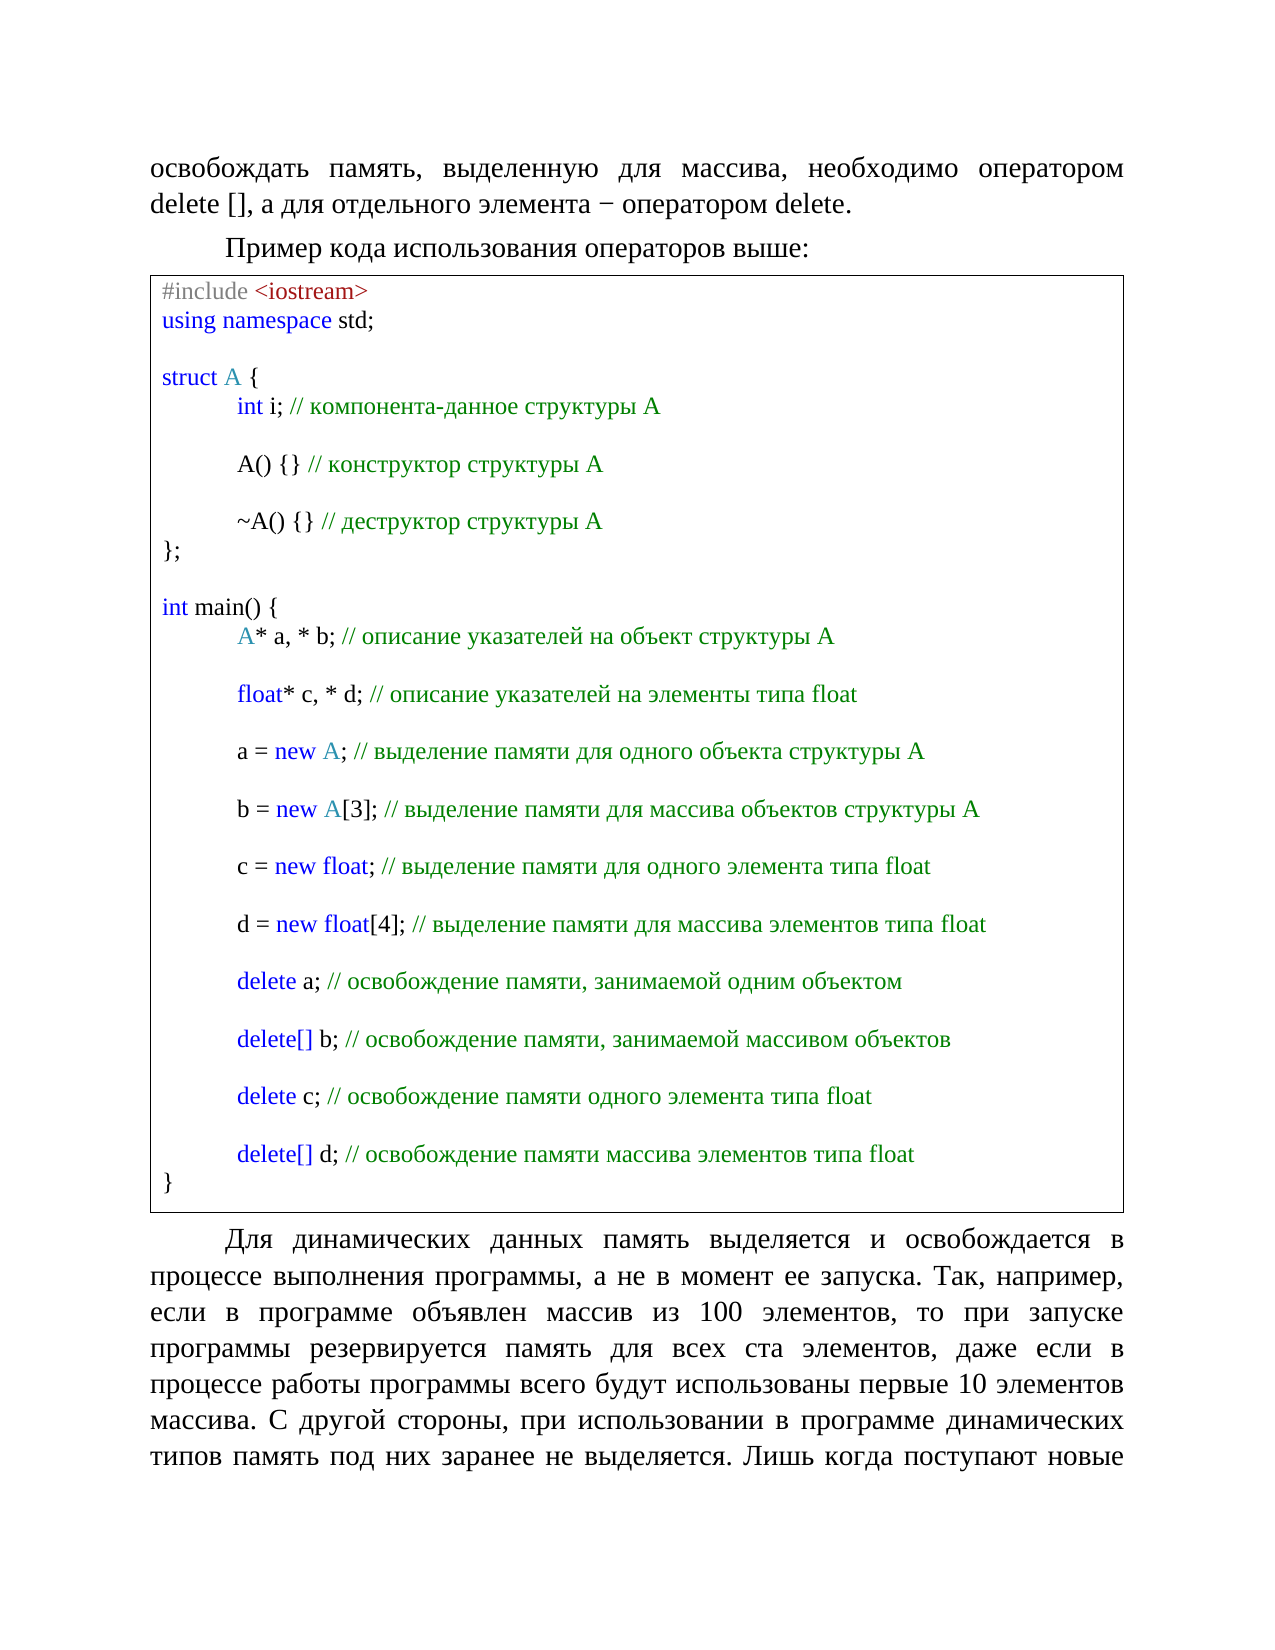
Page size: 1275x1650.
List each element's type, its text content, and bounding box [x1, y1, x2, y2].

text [150, 150, 1125, 220]
text Пример кода использования операторов выше: [150, 231, 1125, 264]
table_header #include <iostream> using namespace std; struct A { int i; // компонента-данное структуры А A() {} // конструктор структуры А ~A() {} // деструктор структуры А }; int main() { A* a, * b; // описание указателей на объект структуры А float* c, * d; // описание указателей на элементы типа float a = new A; // выделение памяти для одного объекта структуры А b = new A[3]; // выделение памяти для массива объектов структуры А c = new float; // выделение памяти для одного элемента типа float d = new float[4]; // выделение памяти для массива элементов типа float delete a; // освобождение памяти, занимаемой одним объектом delete[] b; // освобождение памяти, занимаемой массивом объектов delete c; // освобождение памяти одного элемента типа float delete[] d; // освобождение памяти массива элементов типа float } [151, 276, 1123, 1212]
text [150, 1221, 1125, 1472]
